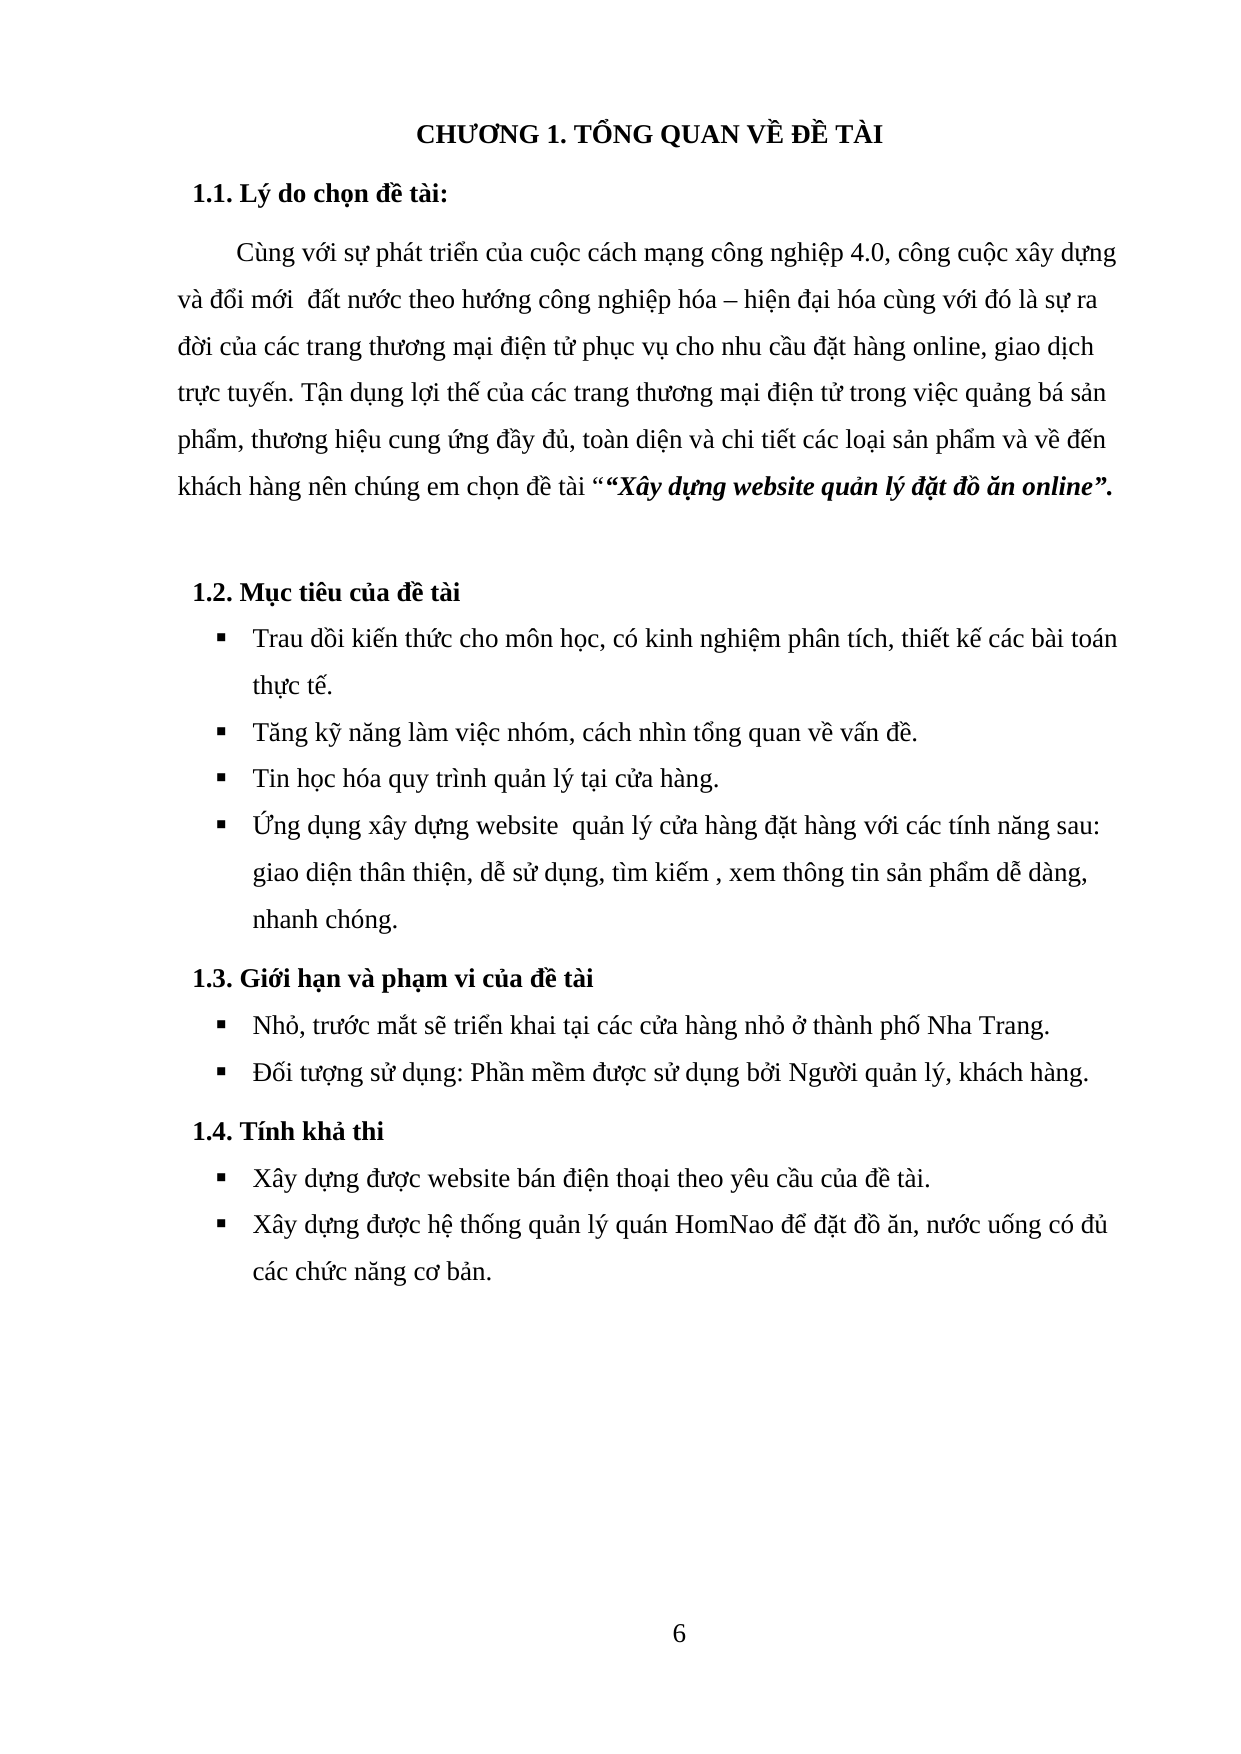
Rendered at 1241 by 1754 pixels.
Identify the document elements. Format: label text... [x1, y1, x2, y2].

subtitle TỔNG QUAN VỀ ĐỀ TÀI [177, 118, 1122, 149]
text Cùng với sự phát triển của cuộc cách mạng công nghiệp 4.0, công cuộc xây dựng và đổi mới đất nước theo hướng công nghiệp hóa – hiện đại hóa cùng với đó là sự ra đời của các trang thương mại điện tử phục vụ cho nhu cầu đặt hàng online, giao dịch trực tuyến. Tận dụng lợi thế của các trang thương mại điện tử trong việc quảng bá sản phẩm, thương hiệu cung ứng đầy đủ, toàn diện và chi tiết các loại sản phẩm và về đến khách hàng nên chúng em chọn đề tài ““Xây dựng website quản lý đặt đồ ăn online”. [177, 236, 1122, 501]
subtitle Giới hạn và phạm vi của đề tài [192, 962, 1122, 993]
list Nhỏ, trước mắt sẽ triển khai tại các cửa hàng nhỏ ở thành phố Nha Trang. [215, 1009, 1122, 1040]
list Trau dồi kiến thức cho môn học, có kinh nghiệm phân tích, thiết kế các bài toán thực tế. [215, 622, 1122, 700]
subtitle Lý do chọn đề tài: [192, 177, 1122, 208]
list Đối tượng sử dụng: Phần mềm được sử dụng bởi Người quản lý, khách hàng. [215, 1056, 1122, 1087]
list Xây dựng được hệ thống quản lý quán HomNao để đặt đồ ăn, nước uống có đủ các chức năng cơ bản. [215, 1208, 1122, 1286]
subtitle Tính khả thi [192, 1115, 1122, 1146]
list Tin học hóa quy trình quản lý tại cửa hàng. [215, 763, 1122, 794]
subtitle Mục tiêu của đề tài [192, 576, 1122, 607]
list Xây dựng được website bán điện thoại theo yêu cầu của đề tài. [215, 1162, 1122, 1193]
list Ứng dụng xây dựng website quản lý cửa hàng đặt hàng với các tính năng sau: giao diện thân thiện, dễ sử dụng, tìm kiếm , xem thông tin sản phẩm dễ dàng, nhanh chóng. [215, 809, 1122, 934]
list Tăng kỹ năng làm việc nhóm, cách nhìn tổng quan về vấn đề. [215, 716, 1122, 747]
